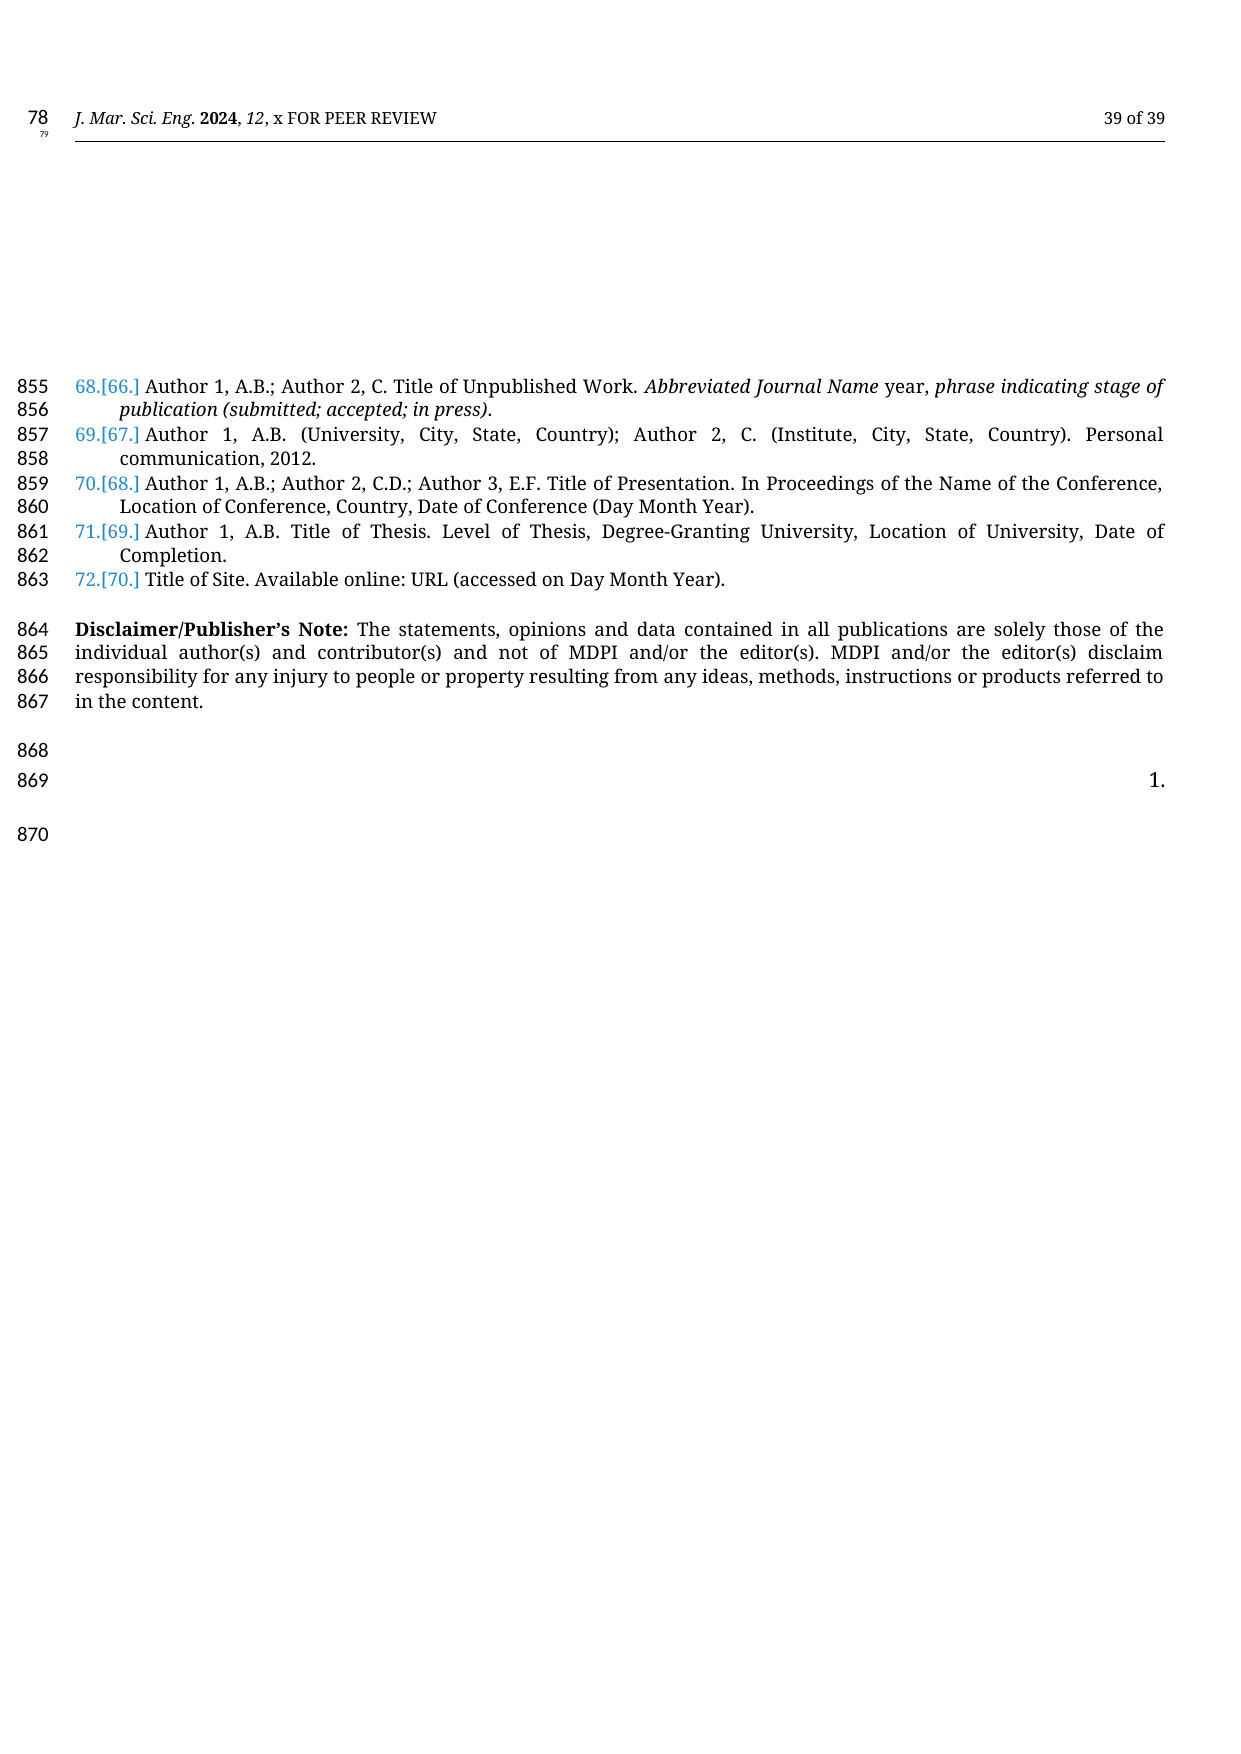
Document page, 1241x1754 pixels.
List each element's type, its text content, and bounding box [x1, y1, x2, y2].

list Author 1, A.B.; Author 2, C.D.; Author 3, E.F. Title of Presentation. In Proceedings of the Name of the Conference, Location of Conference, Country, Date of Conference (Day Month Year). [75, 471, 1165, 519]
list Author 1, A.B.; Author 2, C. Title of Unpublished Work. Abbreviated Journal Name year, phrase indicating stage of publication (submitted; accepted; in press). [75, 374, 1165, 422]
list Author 1, A.B. (University, City, State, Country); Author 2, C. (Institute, City, State, Country). Personal communication, 2012. [75, 422, 1165, 471]
text Disclaimer/Publisher’s Note: The statements, opinions and data contained in all publications are solely those of the individual author(s) and contributor(s) and not of MDPI and/or the editor(s). MDPI and/or the editor(s) disclaim responsibility for any injury to people or property resulting from any ideas, methods, instructions or products referred to in the content. [75, 617, 1165, 714]
text 1. [75, 763, 1165, 797]
list Title of Site. Available online: URL (accessed on Day Month Year). [75, 567, 1165, 592]
list Author 1, A.B. Title of Thesis. Level of Thesis, Degree-Granting University, Location of University, Date of Completion. [75, 519, 1165, 567]
